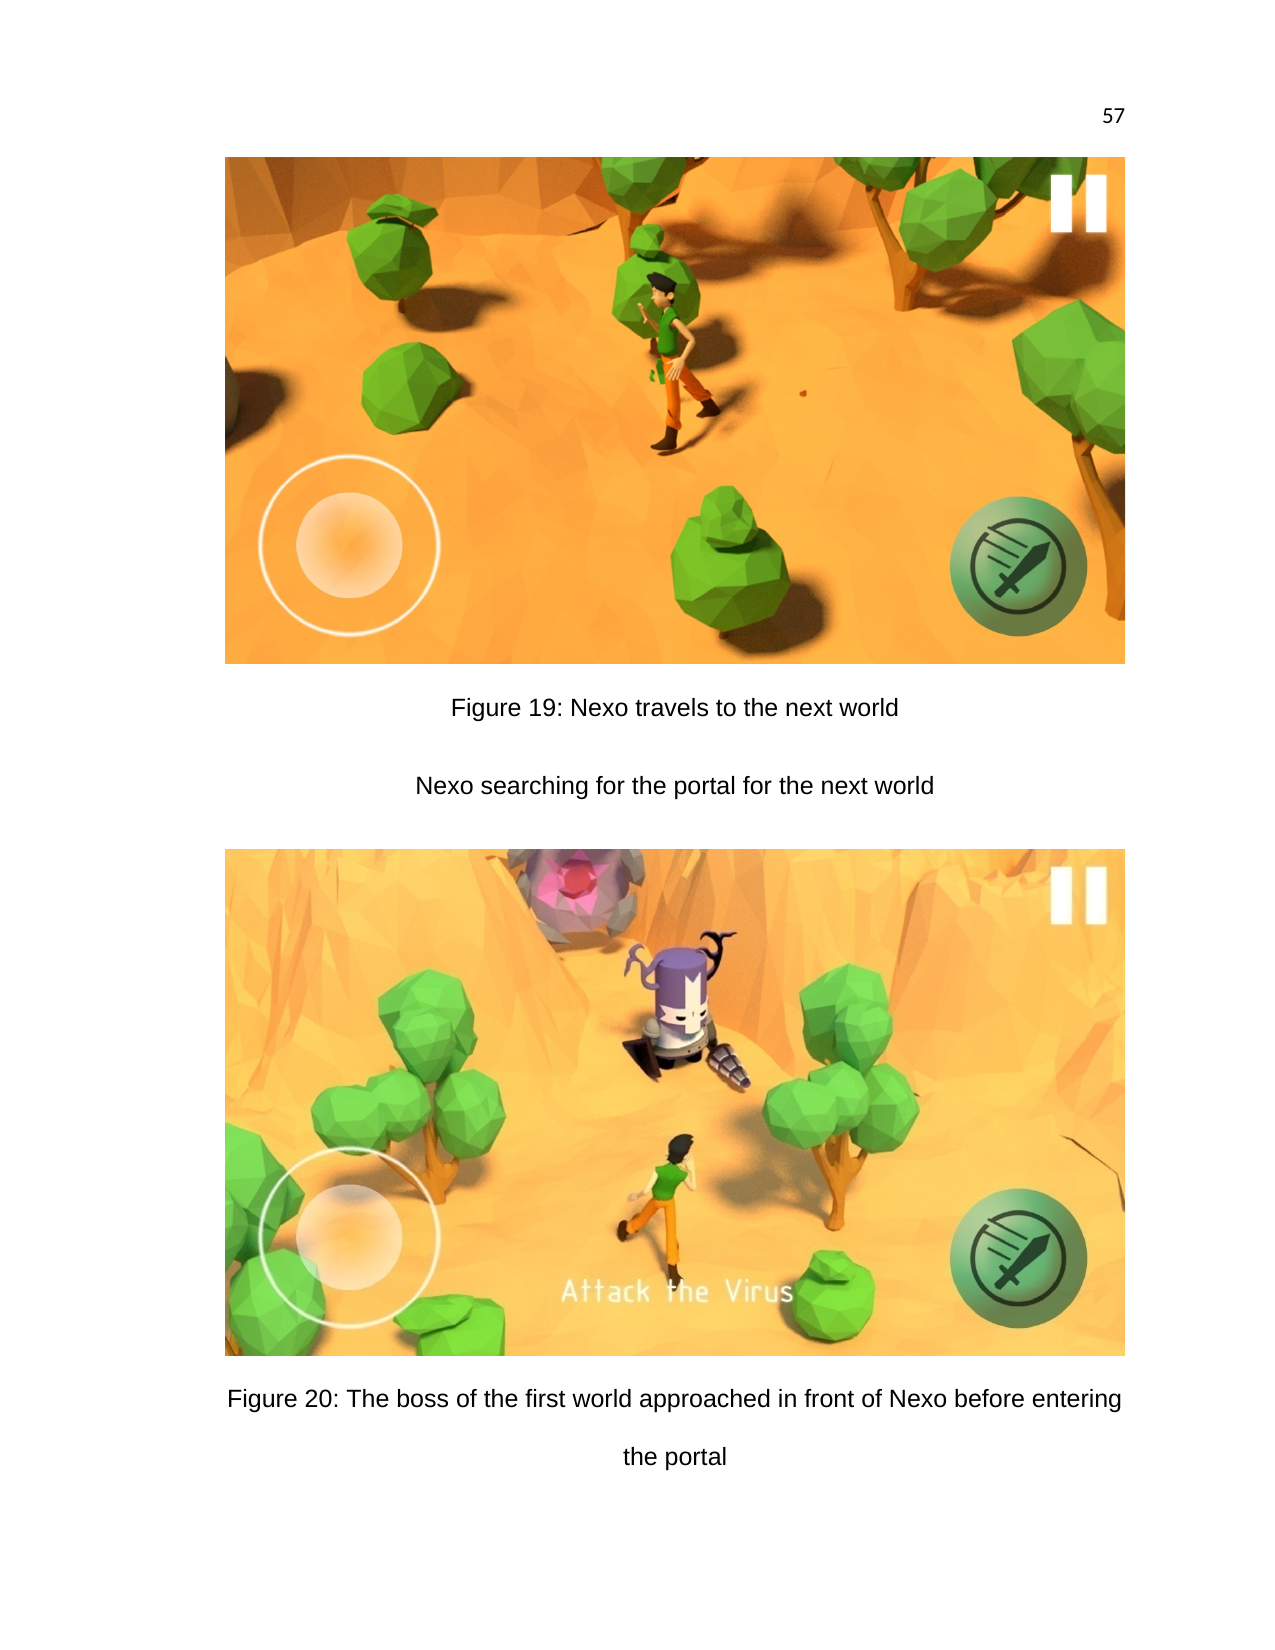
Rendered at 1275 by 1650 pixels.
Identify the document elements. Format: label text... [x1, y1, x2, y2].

picture [225, 157, 1125, 664]
picture [225, 849, 1125, 1356]
text Figure 19: Nexo travels to the next world [225, 664, 1125, 721]
text Nexo searching for the portal for the next world [225, 771, 1125, 800]
text Figure 20: The boss of the first world approached in front of Nexo before entering the portal [225, 1356, 1125, 1471]
